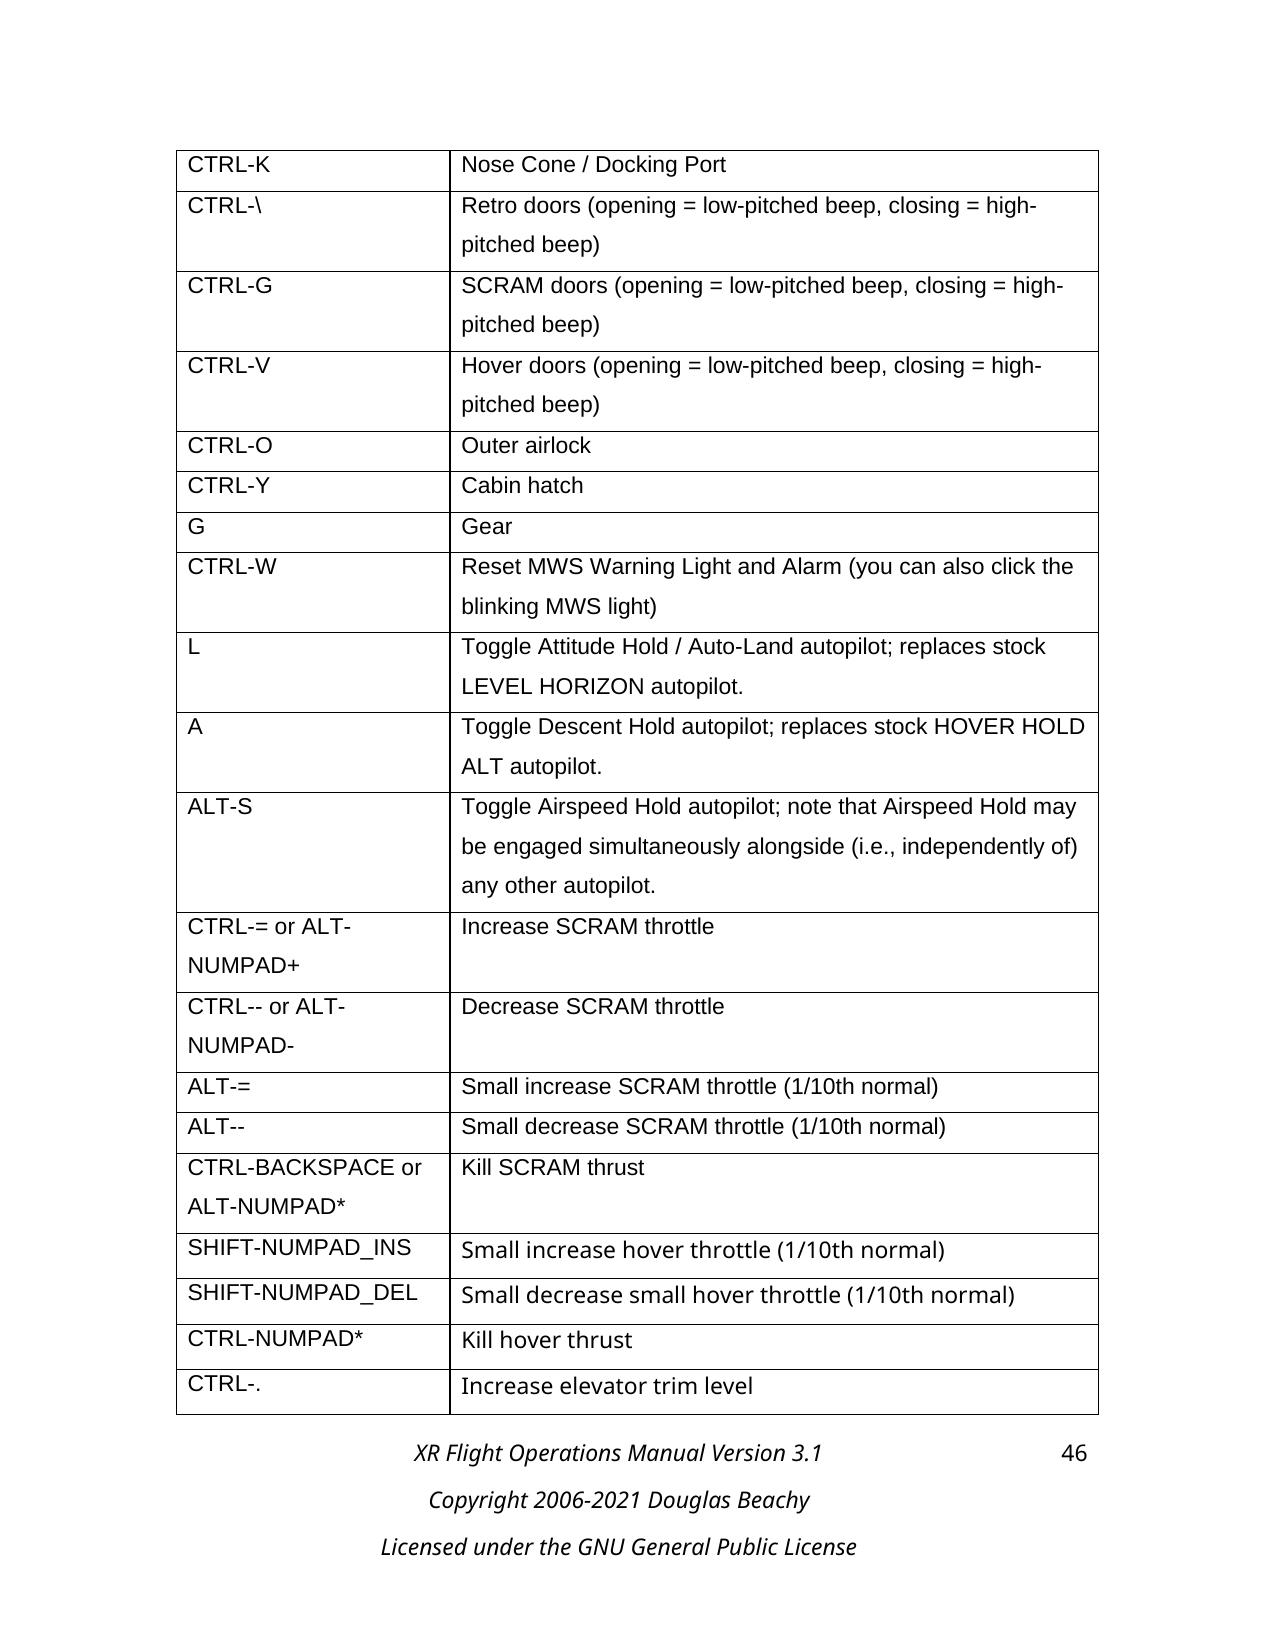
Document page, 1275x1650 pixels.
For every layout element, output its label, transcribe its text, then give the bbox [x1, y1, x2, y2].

table_cell Gear [451, 513, 1098, 552]
table_cell Kill SCRAM thrust [451, 1154, 1098, 1233]
table_cell CTRL-K [177, 151, 449, 191]
table_cell G [177, 513, 449, 552]
table_cell L [177, 633, 449, 712]
table_cell CTRL-O [177, 432, 449, 471]
table_cell Nose Cone / Docking Port [451, 151, 1098, 191]
table_cell SHIFT-NUMPAD_INS [177, 1234, 449, 1278]
table_cell Toggle Airspeed Hold autopilot; note that Airspeed Hold may be engaged simultaneously alongside (i.e., independently of) any other autopilot. [451, 793, 1098, 912]
table_cell Kill hover thrust [451, 1325, 1098, 1369]
table_cell Toggle Descent Hold autopilot; replaces stock HOVER HOLD ALT autopilot. [451, 713, 1098, 792]
table_cell Increase SCRAM throttle [451, 913, 1098, 992]
table_cell Retro doors (opening = low-pitched beep, closing = high-pitched beep) [451, 192, 1098, 271]
table_cell Small decrease SCRAM throttle (1/10th normal) [451, 1113, 1098, 1153]
table_cell SCRAM doors (opening = low-pitched beep, closing = high-pitched beep) [451, 272, 1098, 351]
table_cell CTRL-= or ALT-NUMPAD+ [177, 913, 449, 992]
table_cell CTRL-NUMPAD* [177, 1325, 449, 1369]
table_cell Small increase SCRAM throttle (1/10th normal) [451, 1073, 1098, 1112]
table_cell Decrease SCRAM throttle [451, 993, 1098, 1072]
table_cell CTRL-G [177, 272, 449, 351]
table_cell SHIFT-NUMPAD_DEL [177, 1279, 449, 1323]
table_cell CTRL-\ [177, 192, 449, 271]
table_cell CTRL-BACKSPACE or ALT-NUMPAD* [177, 1154, 449, 1233]
table_cell Small increase hover throttle (1/10th normal) [451, 1234, 1098, 1278]
table_cell CTRL-V [177, 352, 449, 431]
table_cell Toggle Attitude Hold / Auto-Land autopilot; replaces stock LEVEL HORIZON autopilot. [451, 633, 1098, 712]
table_cell CTRL-- or ALT-NUMPAD- [177, 993, 449, 1072]
table_cell Reset MWS Warning Light and Alarm (you can also click the blinking MWS light) [451, 553, 1098, 632]
table_cell CTRL-. [177, 1370, 449, 1414]
table_cell ALT-S [177, 793, 449, 912]
table_cell Cabin hatch [451, 472, 1098, 512]
table_cell Hover doors (opening = low-pitched beep, closing = high-pitched beep) [451, 352, 1098, 431]
table_cell Increase elevator trim level [451, 1370, 1098, 1414]
table_cell Outer airlock [451, 432, 1098, 471]
table_cell Small decrease small hover throttle (1/10th normal) [451, 1279, 1098, 1323]
table_cell ALT-= [177, 1073, 449, 1112]
table_cell CTRL-W [177, 553, 449, 632]
table_cell A [177, 713, 449, 792]
table_cell ALT-- [177, 1113, 449, 1153]
table_cell CTRL-Y [177, 472, 449, 512]
